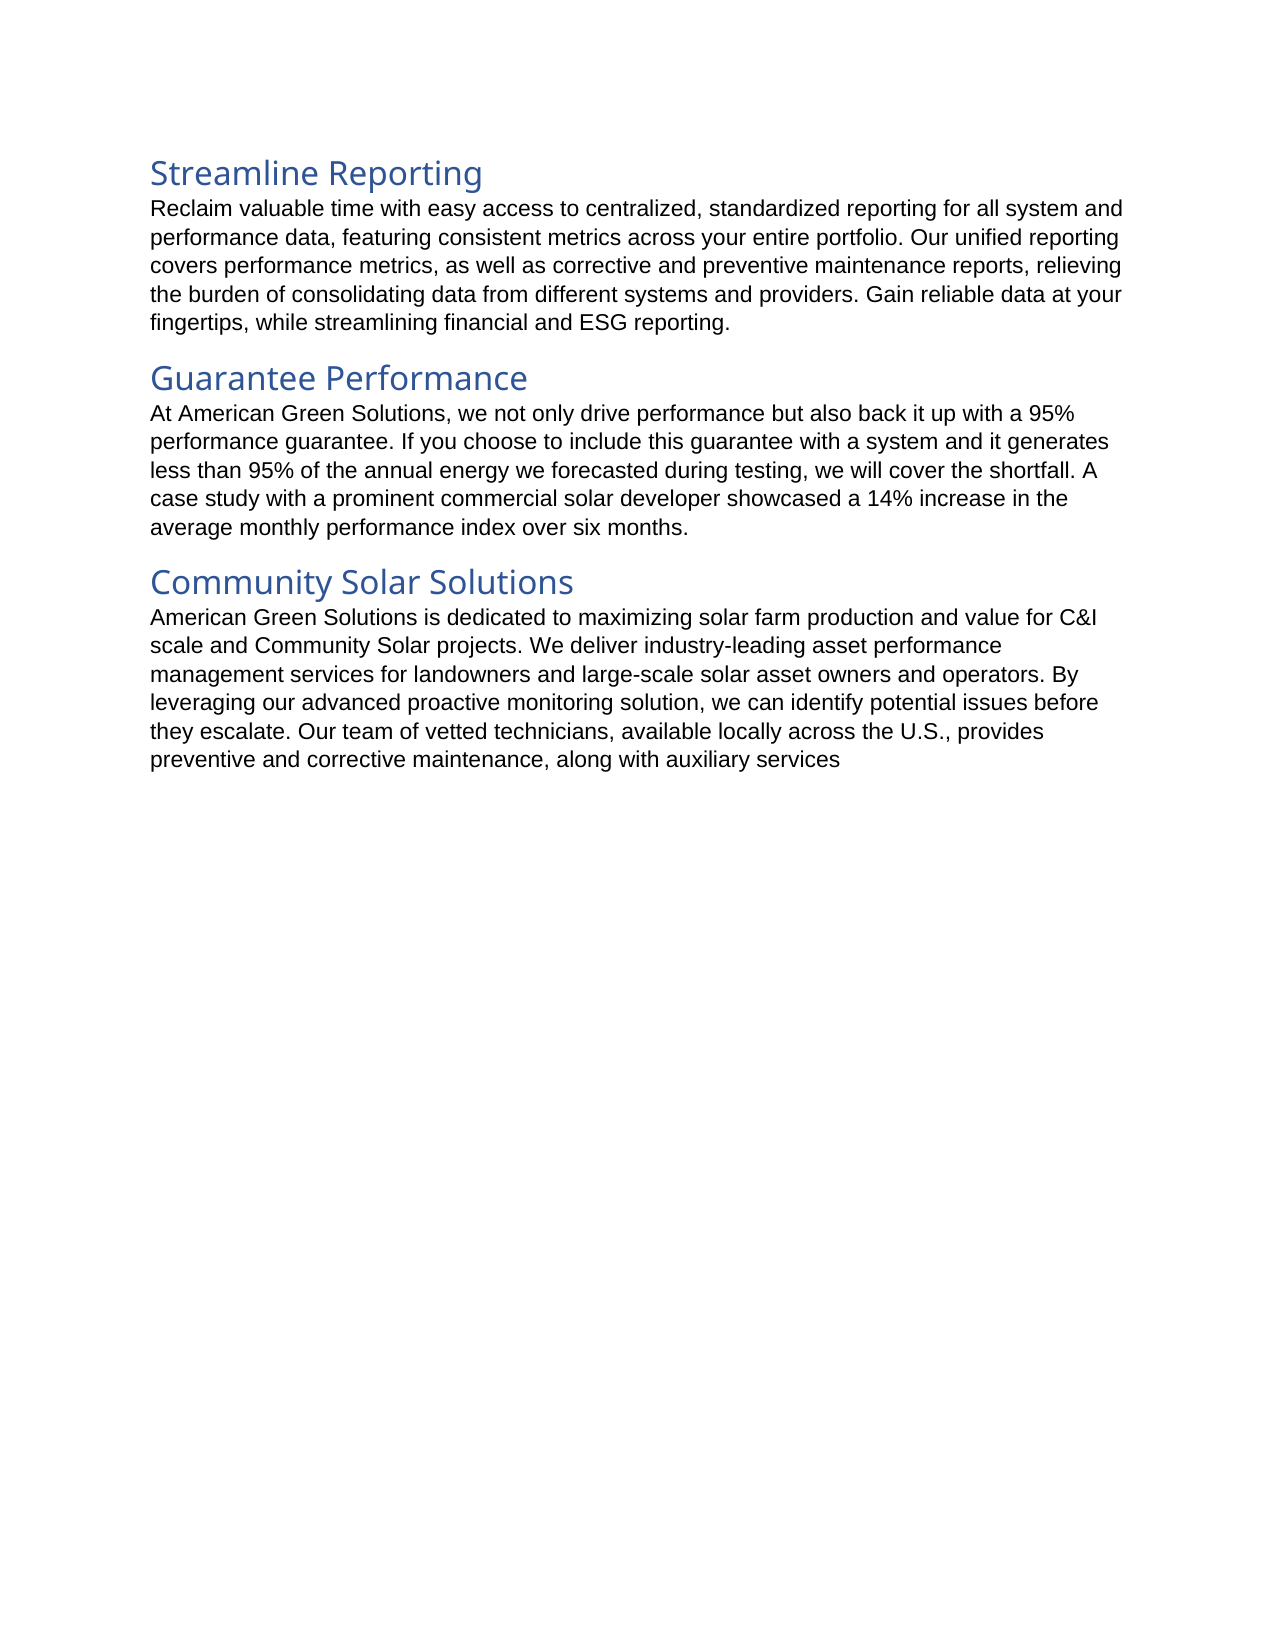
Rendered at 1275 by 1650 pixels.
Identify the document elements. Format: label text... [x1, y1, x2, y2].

title Streamline Reporting [150, 150, 1125, 195]
text American Green Solutions is dedicated to maximizing solar farm production and value for C&I scale and Community Solar projects. We deliver industry-leading asset performance management services for landowners and large-scale solar asset owners and operators. By leveraging our advanced proactive monitoring solution, we can identify potential issues before they escalate. Our team of vetted technicians, available locally across the U.S., provides preventive and corrective maintenance, along with auxiliary services [150, 604, 1125, 772]
title Community Solar Solutions [150, 558, 1125, 604]
text At American Green Solutions, we not only drive performance but also back it up with a 95% performance guarantee. If you choose to include this guarantee with a system and it generates less than 95% of the annual energy we forecasted during testing, we will cover the shortfall. A case study with a prominent commercial solar developer showcased a 14% increase in the average monthly performance index over six months. [150, 400, 1125, 540]
title Guarantee Performance [150, 354, 1125, 400]
text Reclaim valuable time with easy access to centralized, standardized reporting for all system and performance data, featuring consistent metrics across your entire portfolio. Our unified reporting covers performance metrics, as well as corrective and preventive maintenance reports, relieving the burden of consolidating data from different systems and providers. Gain reliable data at your fingertips, while streamlining financial and ESG reporting. [150, 195, 1125, 336]
